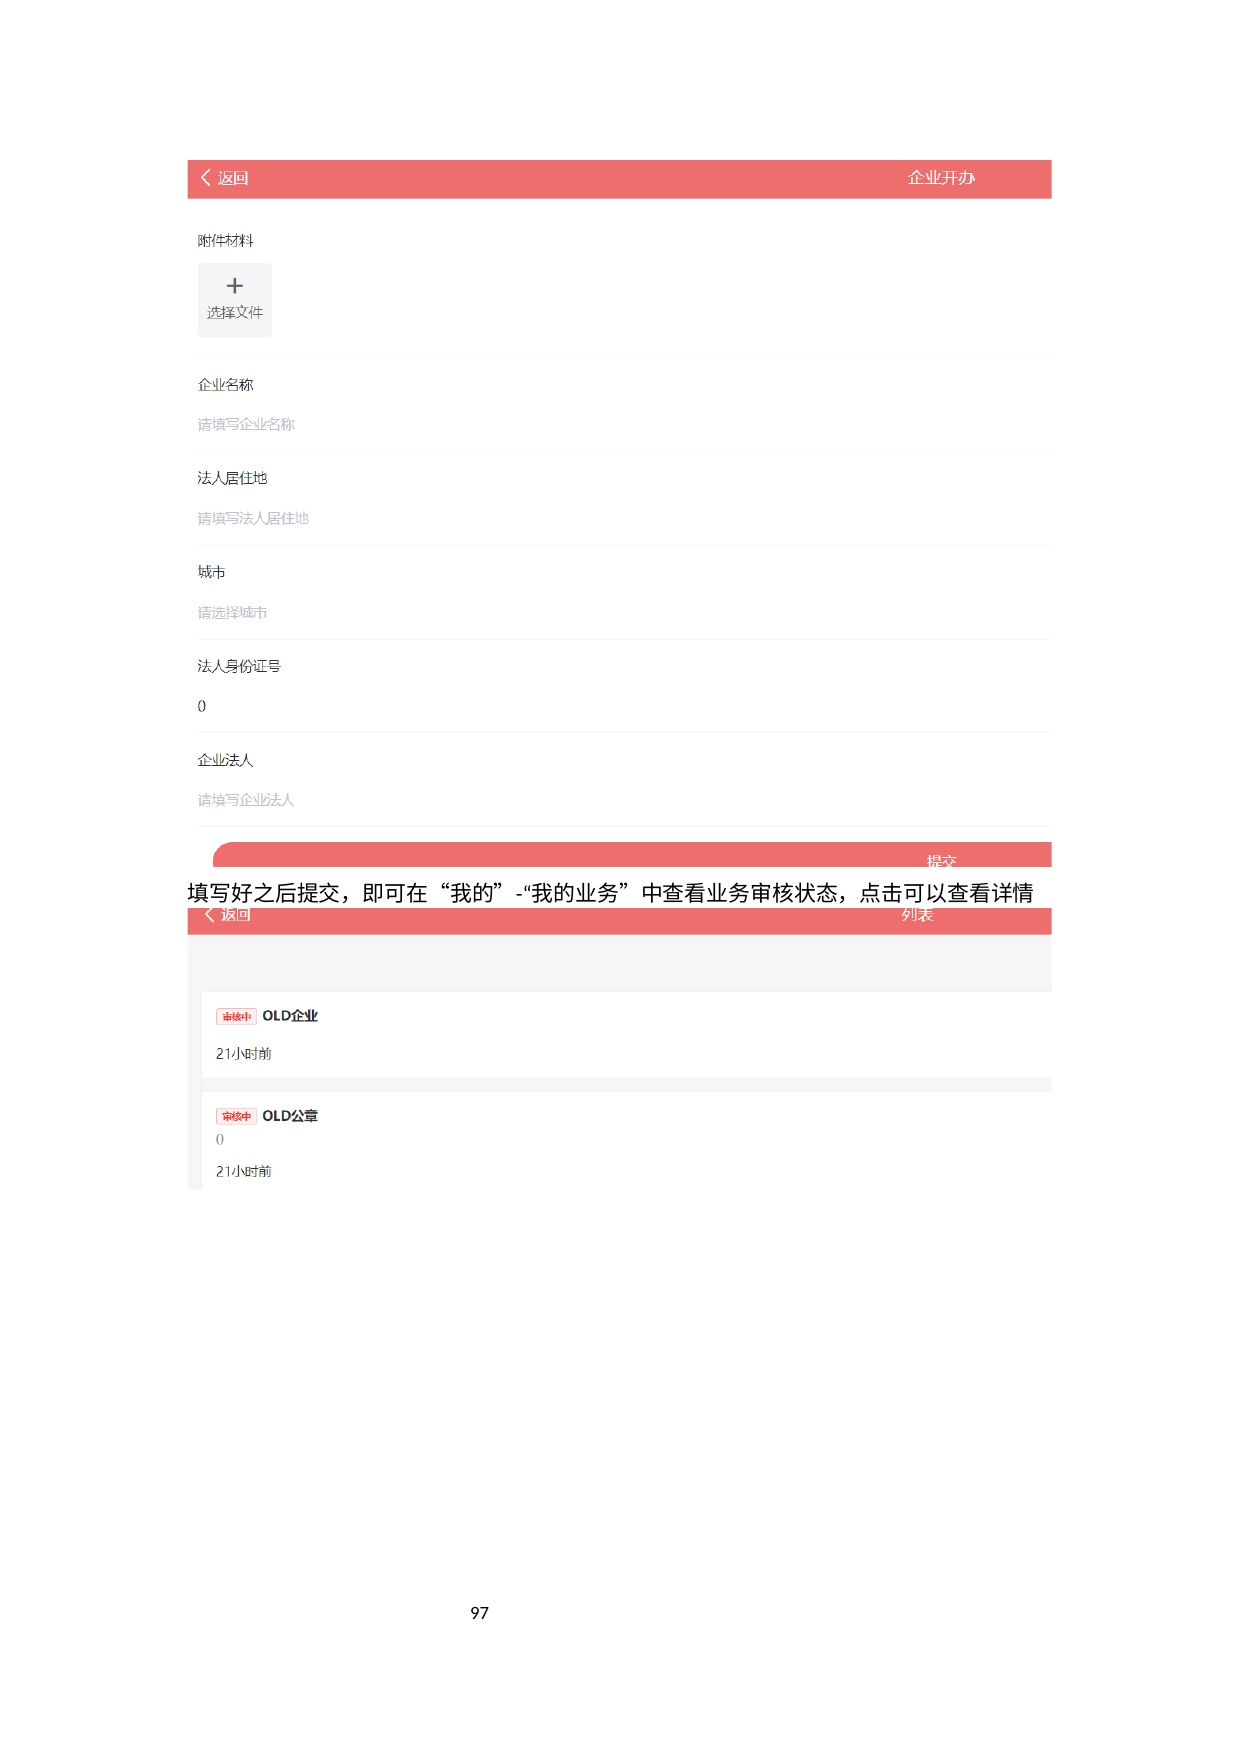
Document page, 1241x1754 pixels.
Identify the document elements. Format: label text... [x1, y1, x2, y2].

list 填写好之后提交，即可在“我的”-“我的业务”中查看业务审核状态，点击可以查看详情 [187, 876, 1053, 908]
picture [187, 160, 1052, 867]
picture [187, 908, 1052, 1190]
